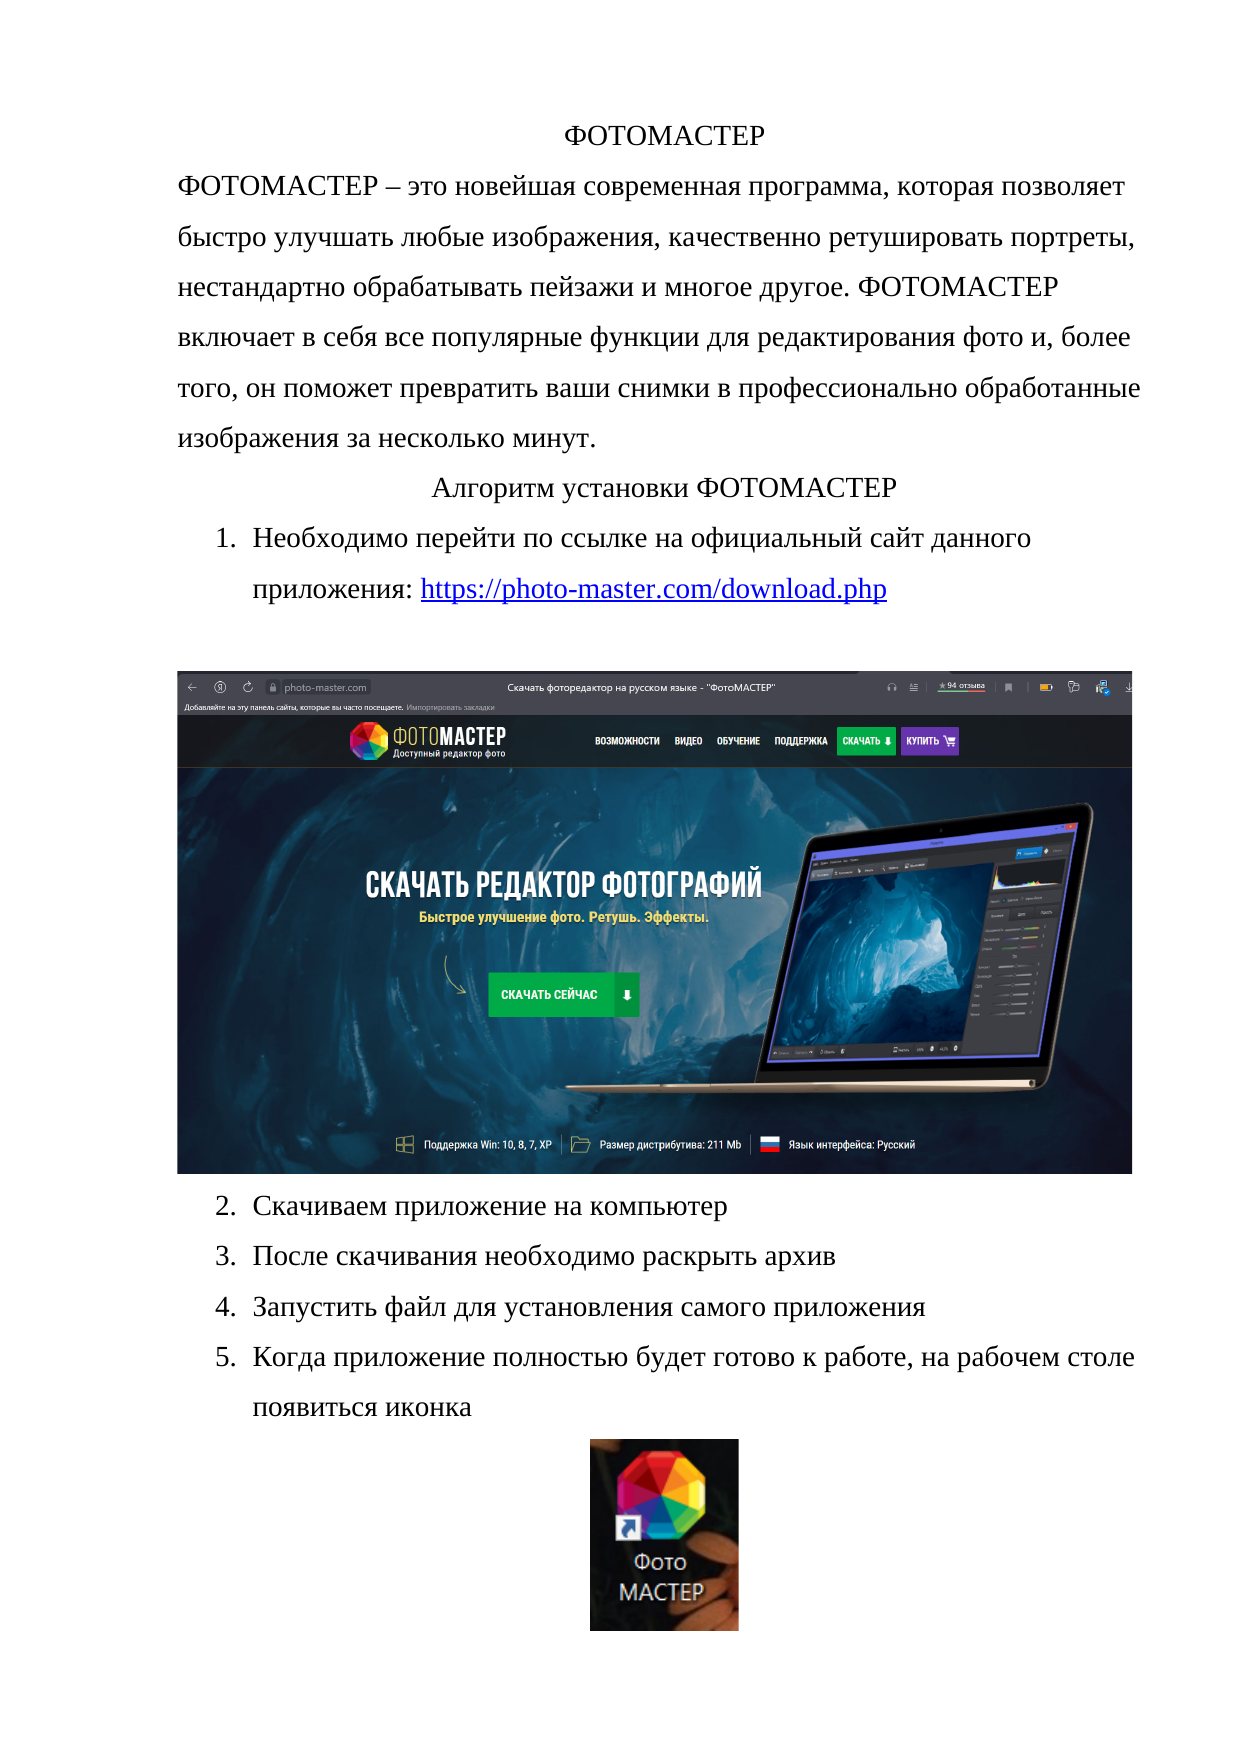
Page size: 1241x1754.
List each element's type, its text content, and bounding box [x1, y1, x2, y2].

list Необходимо перейти по ссылке на официальный сайт данного приложения: https://photo-master.com/download.php [215, 521, 1152, 604]
list Когда приложение полностью будет готово к работе, на рабочем столе появиться иконка [215, 1339, 1152, 1423]
picture [590, 1439, 739, 1631]
list После скачивания необходимо раскрыть архив [215, 1238, 1152, 1272]
list Запустить файл для установления самого приложения [215, 1289, 1152, 1322]
list Скачиваем приложение на компьютер [215, 1188, 1152, 1222]
text ФОТОМАСТЕР [177, 118, 1152, 152]
text Алгоритм установки ФОТОМАСТЕР [177, 470, 1152, 504]
text ФОТОМАСТЕР – это новейшая современная программа, которая позволяет быстро улучшать любые изображения, качественно ретушировать портреты, нестандартно обрабатывать пейзажи и многое другое. ФОТОМАСТЕР включает в себя все популярные функции для редактирования фото и, более того, он поможет превратить ваши снимки в профессионально обработанные изображения за несколько минут. [177, 168, 1152, 453]
picture [177, 671, 1133, 1174]
